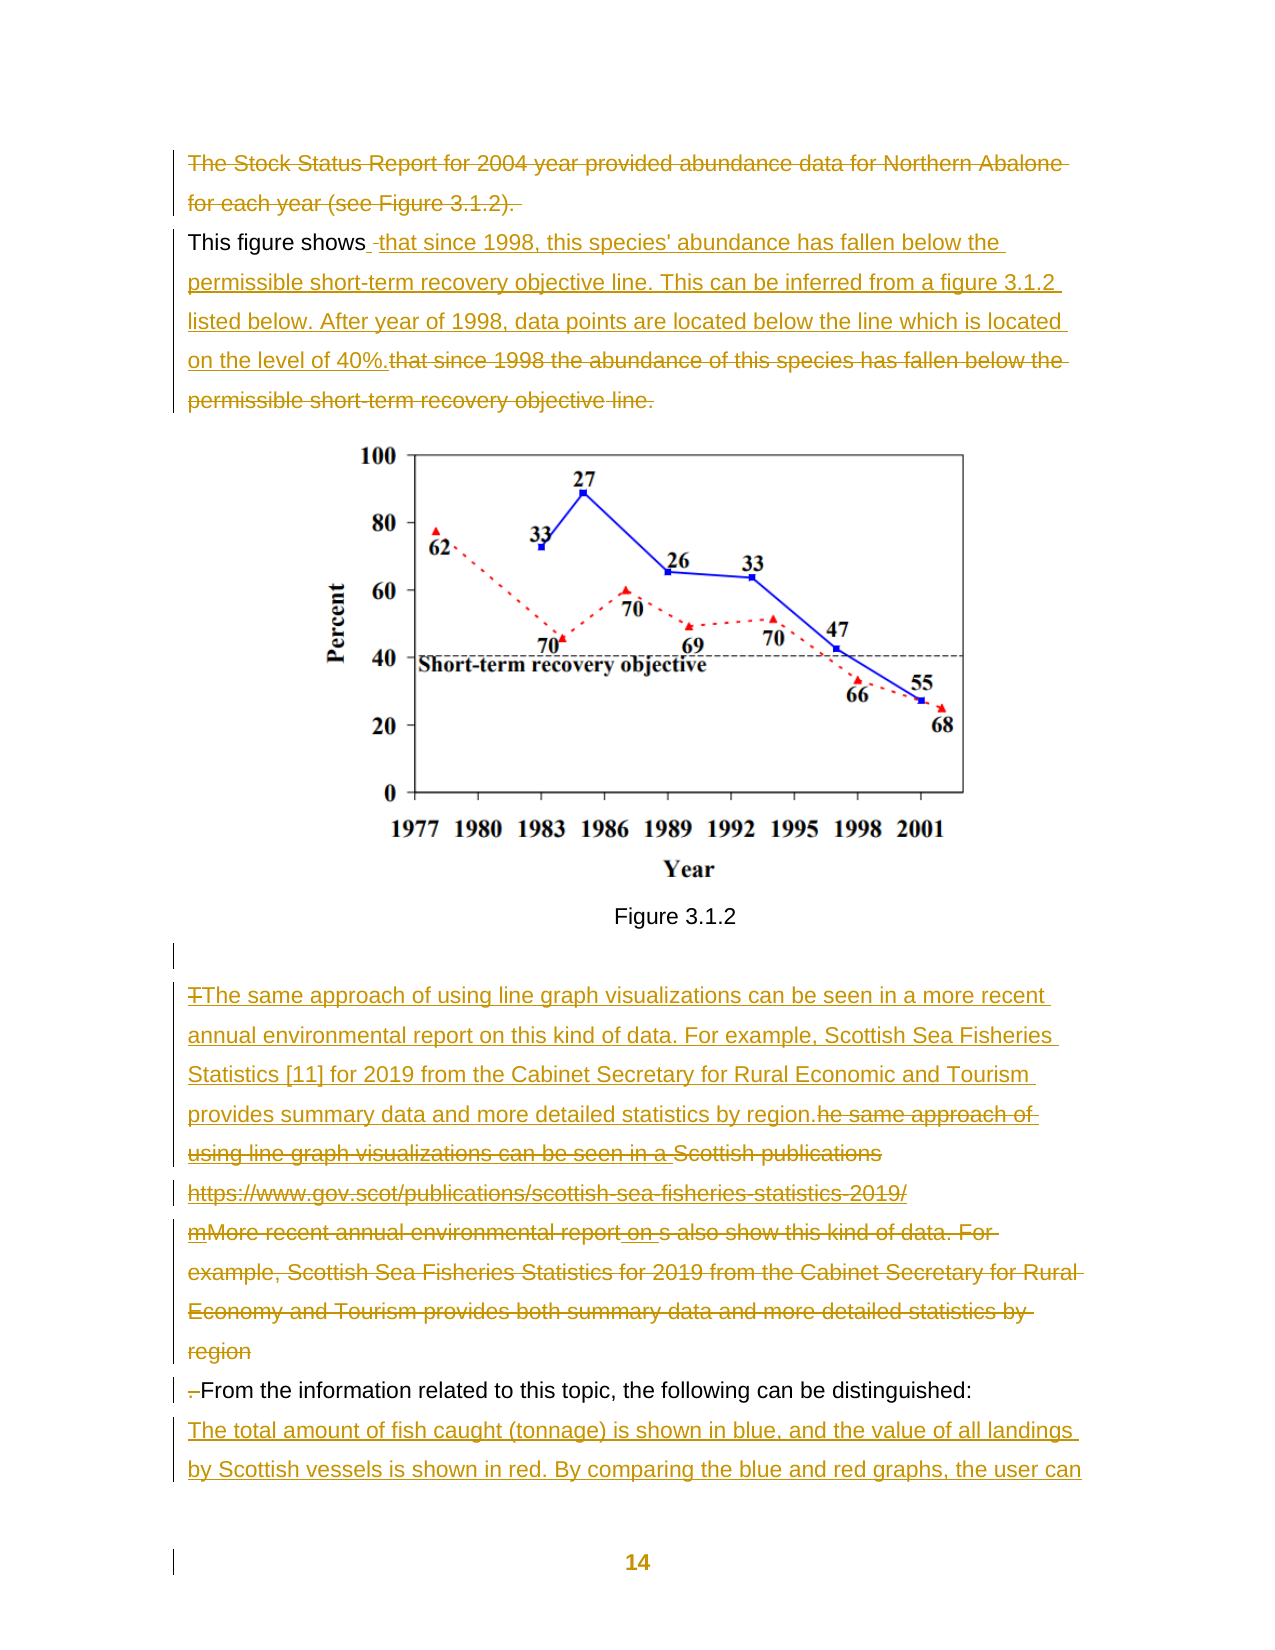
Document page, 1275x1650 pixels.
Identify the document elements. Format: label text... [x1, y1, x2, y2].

text From the information related to this topic, the following can be distinguished: [187, 1377, 1087, 1403]
text This figure shows [187, 229, 1087, 413]
picture [262, 426, 1009, 891]
text Figure 3.1.2 [187, 903, 1087, 930]
